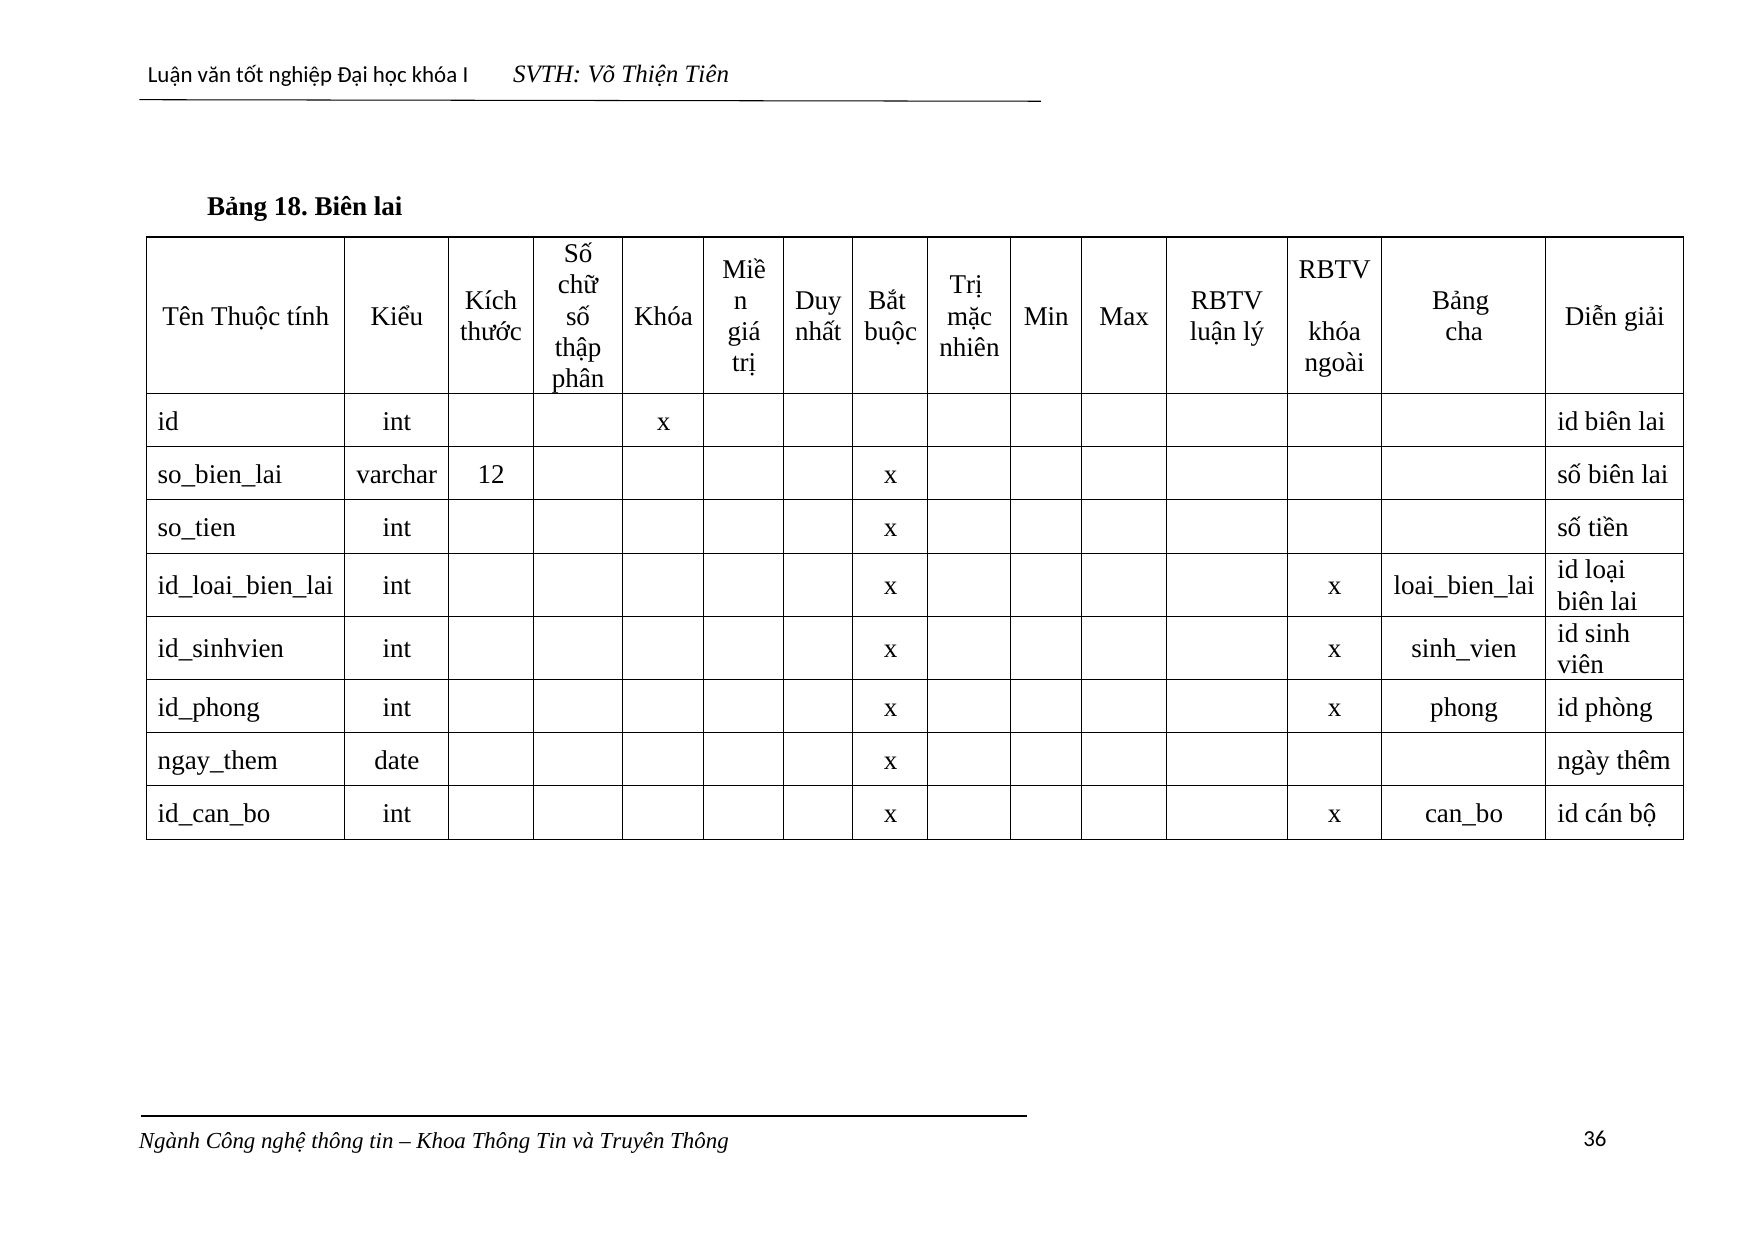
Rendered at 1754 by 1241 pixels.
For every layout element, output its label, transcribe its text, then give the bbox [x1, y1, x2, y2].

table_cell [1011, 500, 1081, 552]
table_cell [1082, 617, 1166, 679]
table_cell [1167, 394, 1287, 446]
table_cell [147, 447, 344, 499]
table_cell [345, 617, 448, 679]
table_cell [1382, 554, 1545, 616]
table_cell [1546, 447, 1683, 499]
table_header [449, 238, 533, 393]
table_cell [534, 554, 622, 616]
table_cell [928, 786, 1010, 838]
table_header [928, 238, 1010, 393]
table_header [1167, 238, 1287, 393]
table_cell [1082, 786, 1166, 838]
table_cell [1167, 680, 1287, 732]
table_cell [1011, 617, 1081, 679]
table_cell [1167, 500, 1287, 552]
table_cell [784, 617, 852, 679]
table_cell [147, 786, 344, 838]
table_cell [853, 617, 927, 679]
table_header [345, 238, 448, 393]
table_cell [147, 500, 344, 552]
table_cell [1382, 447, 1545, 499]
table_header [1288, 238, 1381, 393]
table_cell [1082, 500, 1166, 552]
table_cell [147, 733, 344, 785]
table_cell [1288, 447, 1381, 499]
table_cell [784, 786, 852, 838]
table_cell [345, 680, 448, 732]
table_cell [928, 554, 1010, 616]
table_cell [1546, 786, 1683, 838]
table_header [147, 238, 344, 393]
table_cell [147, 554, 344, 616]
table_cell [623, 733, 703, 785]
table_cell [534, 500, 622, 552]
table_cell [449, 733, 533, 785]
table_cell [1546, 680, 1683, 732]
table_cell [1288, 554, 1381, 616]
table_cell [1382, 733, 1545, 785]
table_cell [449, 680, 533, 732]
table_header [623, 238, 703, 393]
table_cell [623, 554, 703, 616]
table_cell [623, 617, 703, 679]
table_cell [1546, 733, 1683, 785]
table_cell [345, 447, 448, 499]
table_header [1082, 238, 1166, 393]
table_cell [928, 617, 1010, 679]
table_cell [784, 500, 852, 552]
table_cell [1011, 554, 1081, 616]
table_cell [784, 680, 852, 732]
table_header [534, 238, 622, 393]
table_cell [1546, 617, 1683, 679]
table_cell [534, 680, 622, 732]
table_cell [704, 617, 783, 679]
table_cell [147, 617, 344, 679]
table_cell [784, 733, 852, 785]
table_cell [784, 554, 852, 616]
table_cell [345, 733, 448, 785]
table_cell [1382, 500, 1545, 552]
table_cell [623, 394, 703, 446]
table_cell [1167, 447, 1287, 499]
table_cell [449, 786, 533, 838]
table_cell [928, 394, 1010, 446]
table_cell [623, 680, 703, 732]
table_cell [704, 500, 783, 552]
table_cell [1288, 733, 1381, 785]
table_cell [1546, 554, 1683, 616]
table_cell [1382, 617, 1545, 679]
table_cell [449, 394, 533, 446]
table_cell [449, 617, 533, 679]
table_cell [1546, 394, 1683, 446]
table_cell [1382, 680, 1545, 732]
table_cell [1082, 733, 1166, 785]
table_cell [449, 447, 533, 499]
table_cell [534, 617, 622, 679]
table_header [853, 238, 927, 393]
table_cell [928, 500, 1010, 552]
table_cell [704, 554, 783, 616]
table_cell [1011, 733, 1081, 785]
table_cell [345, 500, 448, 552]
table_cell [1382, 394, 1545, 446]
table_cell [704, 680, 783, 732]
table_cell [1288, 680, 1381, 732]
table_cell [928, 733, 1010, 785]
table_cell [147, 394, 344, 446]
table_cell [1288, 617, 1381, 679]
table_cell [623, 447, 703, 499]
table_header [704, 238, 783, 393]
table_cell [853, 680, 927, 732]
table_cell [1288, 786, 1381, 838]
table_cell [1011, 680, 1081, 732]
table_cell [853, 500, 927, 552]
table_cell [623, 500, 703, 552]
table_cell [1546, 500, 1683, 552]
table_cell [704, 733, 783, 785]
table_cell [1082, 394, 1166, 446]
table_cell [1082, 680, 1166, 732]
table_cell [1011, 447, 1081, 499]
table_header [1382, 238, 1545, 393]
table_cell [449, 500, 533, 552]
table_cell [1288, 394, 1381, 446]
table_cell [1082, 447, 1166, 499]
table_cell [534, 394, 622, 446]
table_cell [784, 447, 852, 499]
text Bảng 18. Biên lai [148, 190, 1606, 221]
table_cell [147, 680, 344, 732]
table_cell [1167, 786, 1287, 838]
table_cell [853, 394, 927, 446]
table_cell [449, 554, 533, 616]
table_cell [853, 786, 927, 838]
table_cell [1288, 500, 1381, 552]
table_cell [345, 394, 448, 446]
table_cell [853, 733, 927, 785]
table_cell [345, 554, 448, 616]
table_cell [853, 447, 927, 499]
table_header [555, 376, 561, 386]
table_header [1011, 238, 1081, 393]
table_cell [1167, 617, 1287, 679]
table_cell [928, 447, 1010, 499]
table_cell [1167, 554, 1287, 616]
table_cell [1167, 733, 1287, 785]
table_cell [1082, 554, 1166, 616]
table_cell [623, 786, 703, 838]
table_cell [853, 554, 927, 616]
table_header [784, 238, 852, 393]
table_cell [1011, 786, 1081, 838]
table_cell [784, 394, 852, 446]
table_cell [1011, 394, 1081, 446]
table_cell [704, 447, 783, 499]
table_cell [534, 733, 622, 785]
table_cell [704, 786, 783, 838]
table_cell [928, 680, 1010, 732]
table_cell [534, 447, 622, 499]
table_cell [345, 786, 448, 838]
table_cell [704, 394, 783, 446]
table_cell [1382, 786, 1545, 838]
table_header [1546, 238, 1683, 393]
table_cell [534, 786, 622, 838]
